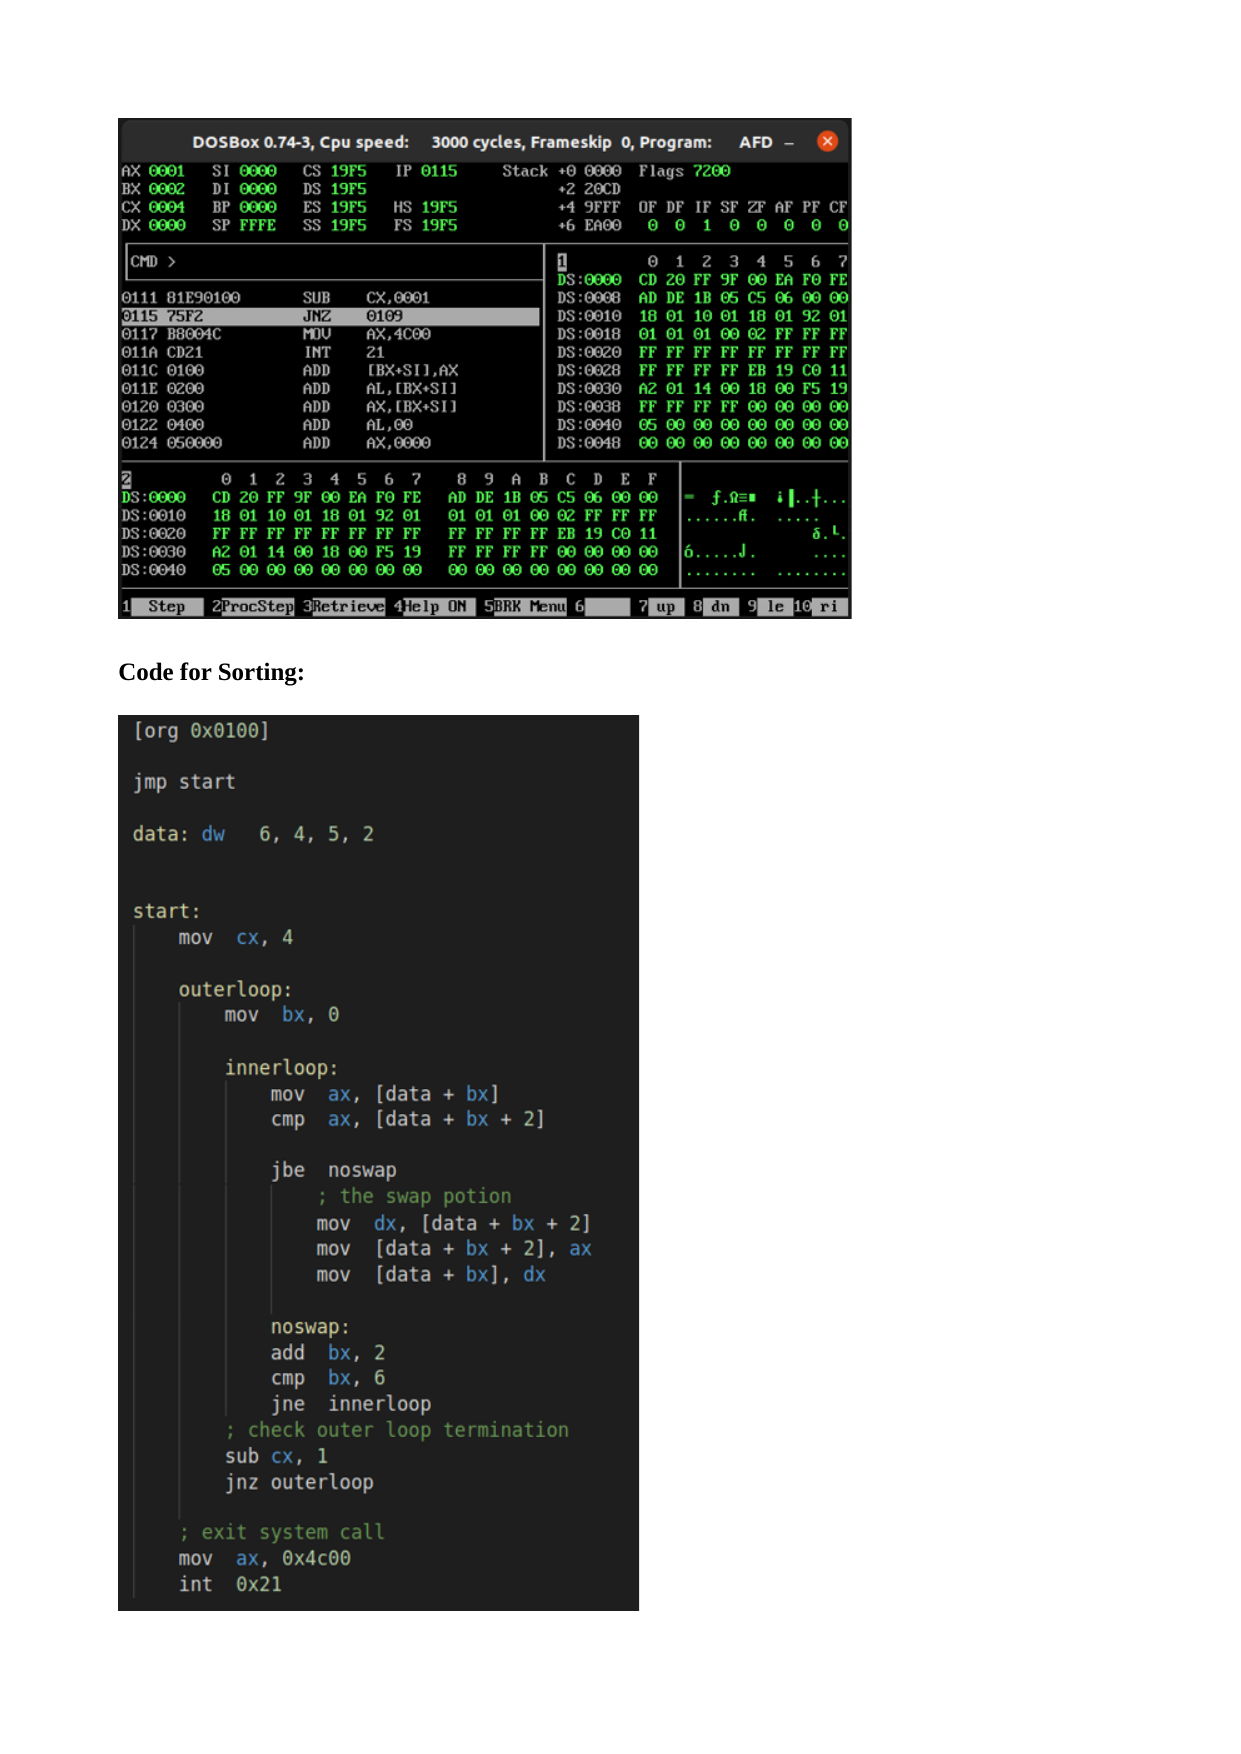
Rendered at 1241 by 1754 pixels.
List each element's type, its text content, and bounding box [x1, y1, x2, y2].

picture [118, 118, 852, 619]
text Code for Sorting: [118, 657, 1122, 686]
picture [118, 715, 640, 1611]
